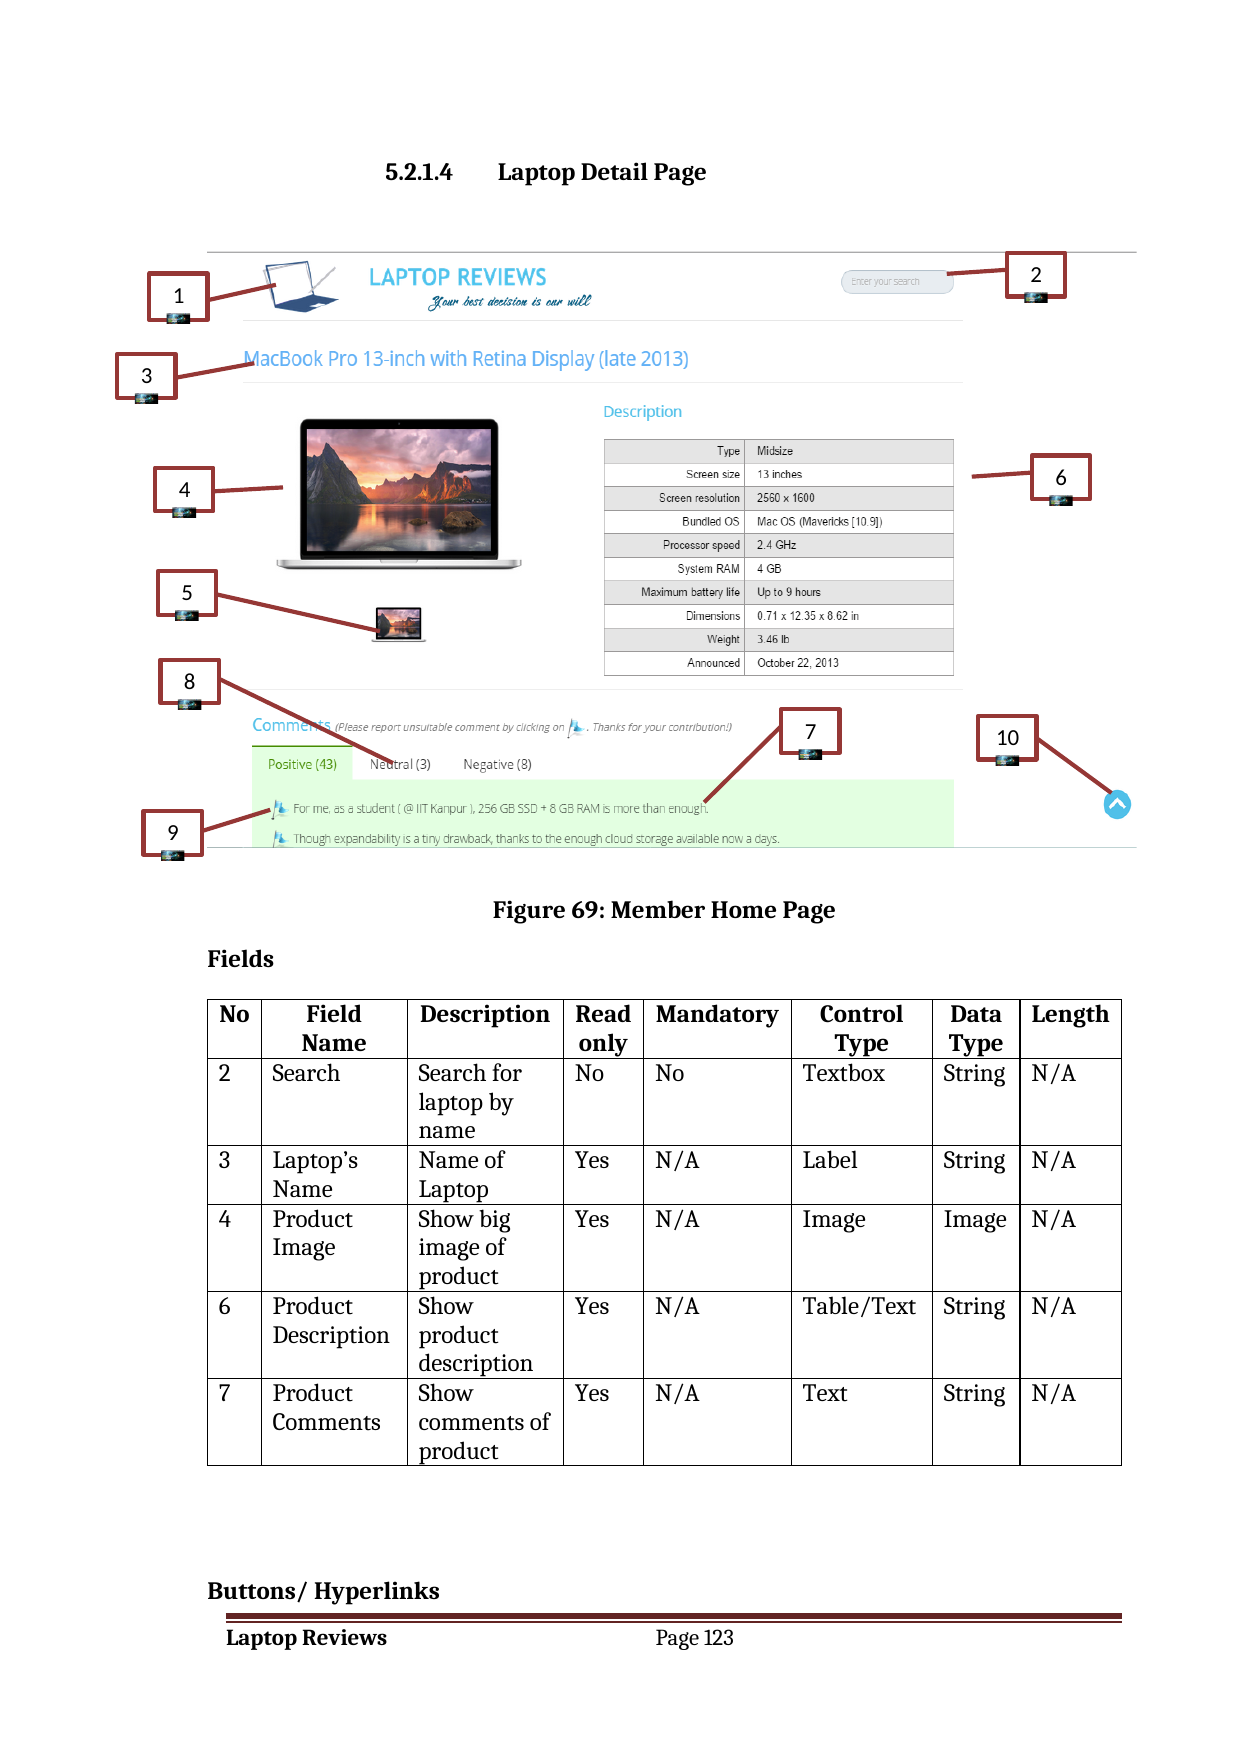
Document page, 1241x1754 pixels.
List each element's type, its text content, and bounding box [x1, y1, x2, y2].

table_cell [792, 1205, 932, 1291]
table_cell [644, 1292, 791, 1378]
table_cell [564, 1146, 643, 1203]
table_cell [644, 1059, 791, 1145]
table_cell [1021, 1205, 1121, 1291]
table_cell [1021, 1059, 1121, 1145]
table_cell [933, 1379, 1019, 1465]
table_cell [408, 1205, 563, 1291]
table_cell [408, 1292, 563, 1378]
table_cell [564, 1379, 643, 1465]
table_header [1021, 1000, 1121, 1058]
picture [175, 610, 199, 621]
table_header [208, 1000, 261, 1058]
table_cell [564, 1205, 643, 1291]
picture [172, 507, 197, 518]
text Fields [207, 945, 1122, 974]
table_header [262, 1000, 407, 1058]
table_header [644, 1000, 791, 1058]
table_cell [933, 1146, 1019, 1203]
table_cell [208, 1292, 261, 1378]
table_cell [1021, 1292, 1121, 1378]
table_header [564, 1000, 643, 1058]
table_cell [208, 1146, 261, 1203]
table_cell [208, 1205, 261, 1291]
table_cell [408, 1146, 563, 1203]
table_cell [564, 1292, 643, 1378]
text Figure 69: Member Home Page [207, 896, 1122, 924]
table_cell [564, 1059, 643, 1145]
picture [177, 699, 202, 710]
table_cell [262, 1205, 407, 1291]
picture [134, 393, 159, 404]
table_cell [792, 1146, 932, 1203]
text Buttons/ Hyperlinks [207, 1577, 1122, 1605]
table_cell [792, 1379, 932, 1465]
subtitle Laptop Detail Page [385, 157, 1122, 186]
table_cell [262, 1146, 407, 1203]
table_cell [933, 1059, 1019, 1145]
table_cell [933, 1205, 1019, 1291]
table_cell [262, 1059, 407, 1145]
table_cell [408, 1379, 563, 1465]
picture [161, 850, 185, 861]
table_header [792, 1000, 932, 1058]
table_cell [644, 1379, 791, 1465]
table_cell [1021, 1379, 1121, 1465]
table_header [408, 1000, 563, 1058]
picture [166, 313, 191, 324]
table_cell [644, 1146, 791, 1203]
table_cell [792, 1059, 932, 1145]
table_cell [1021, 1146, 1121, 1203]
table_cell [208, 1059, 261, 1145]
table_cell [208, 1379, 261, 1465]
picture [207, 251, 1137, 848]
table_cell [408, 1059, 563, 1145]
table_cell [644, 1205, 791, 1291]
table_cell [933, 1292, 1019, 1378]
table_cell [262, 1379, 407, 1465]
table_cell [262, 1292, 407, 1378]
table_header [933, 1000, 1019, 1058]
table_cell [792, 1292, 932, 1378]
